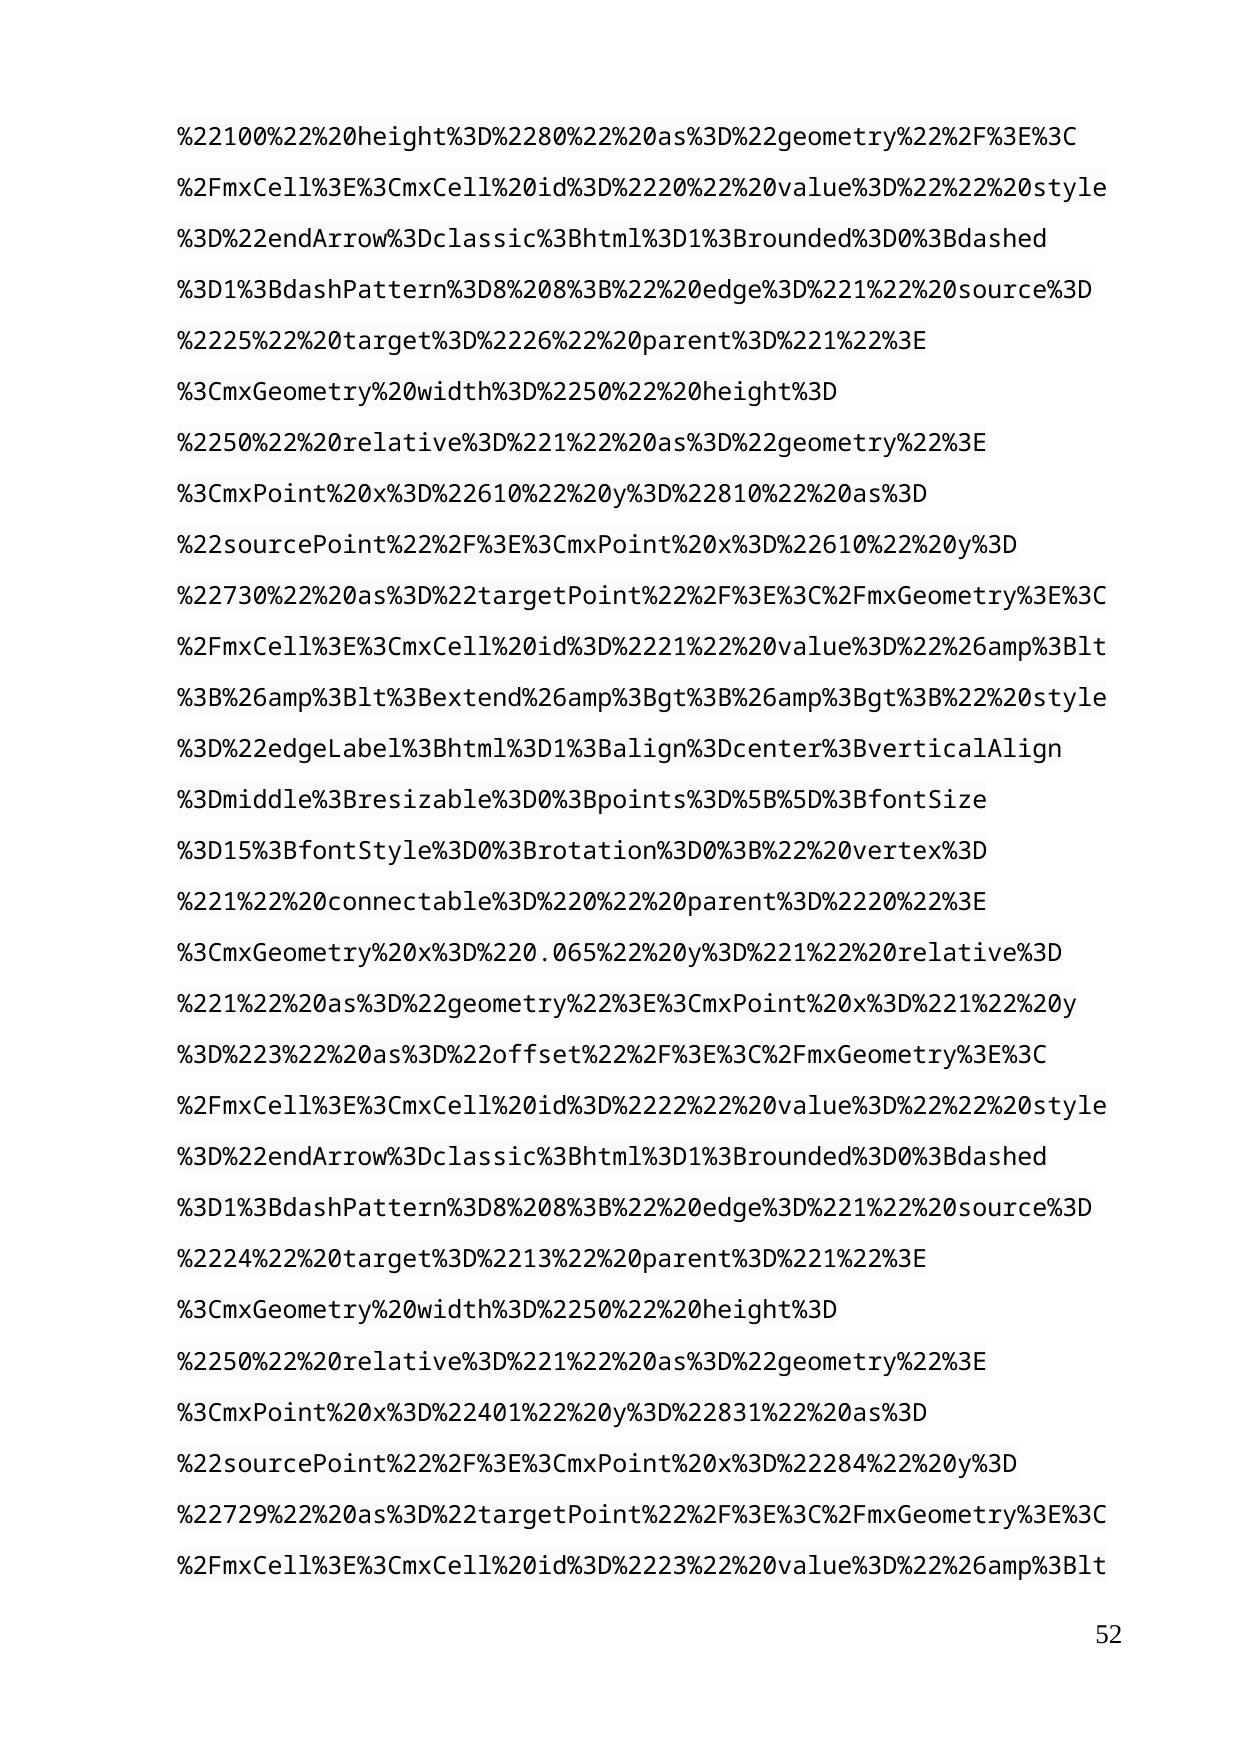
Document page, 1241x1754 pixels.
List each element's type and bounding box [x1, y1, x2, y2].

text [177, 118, 1122, 1581]
